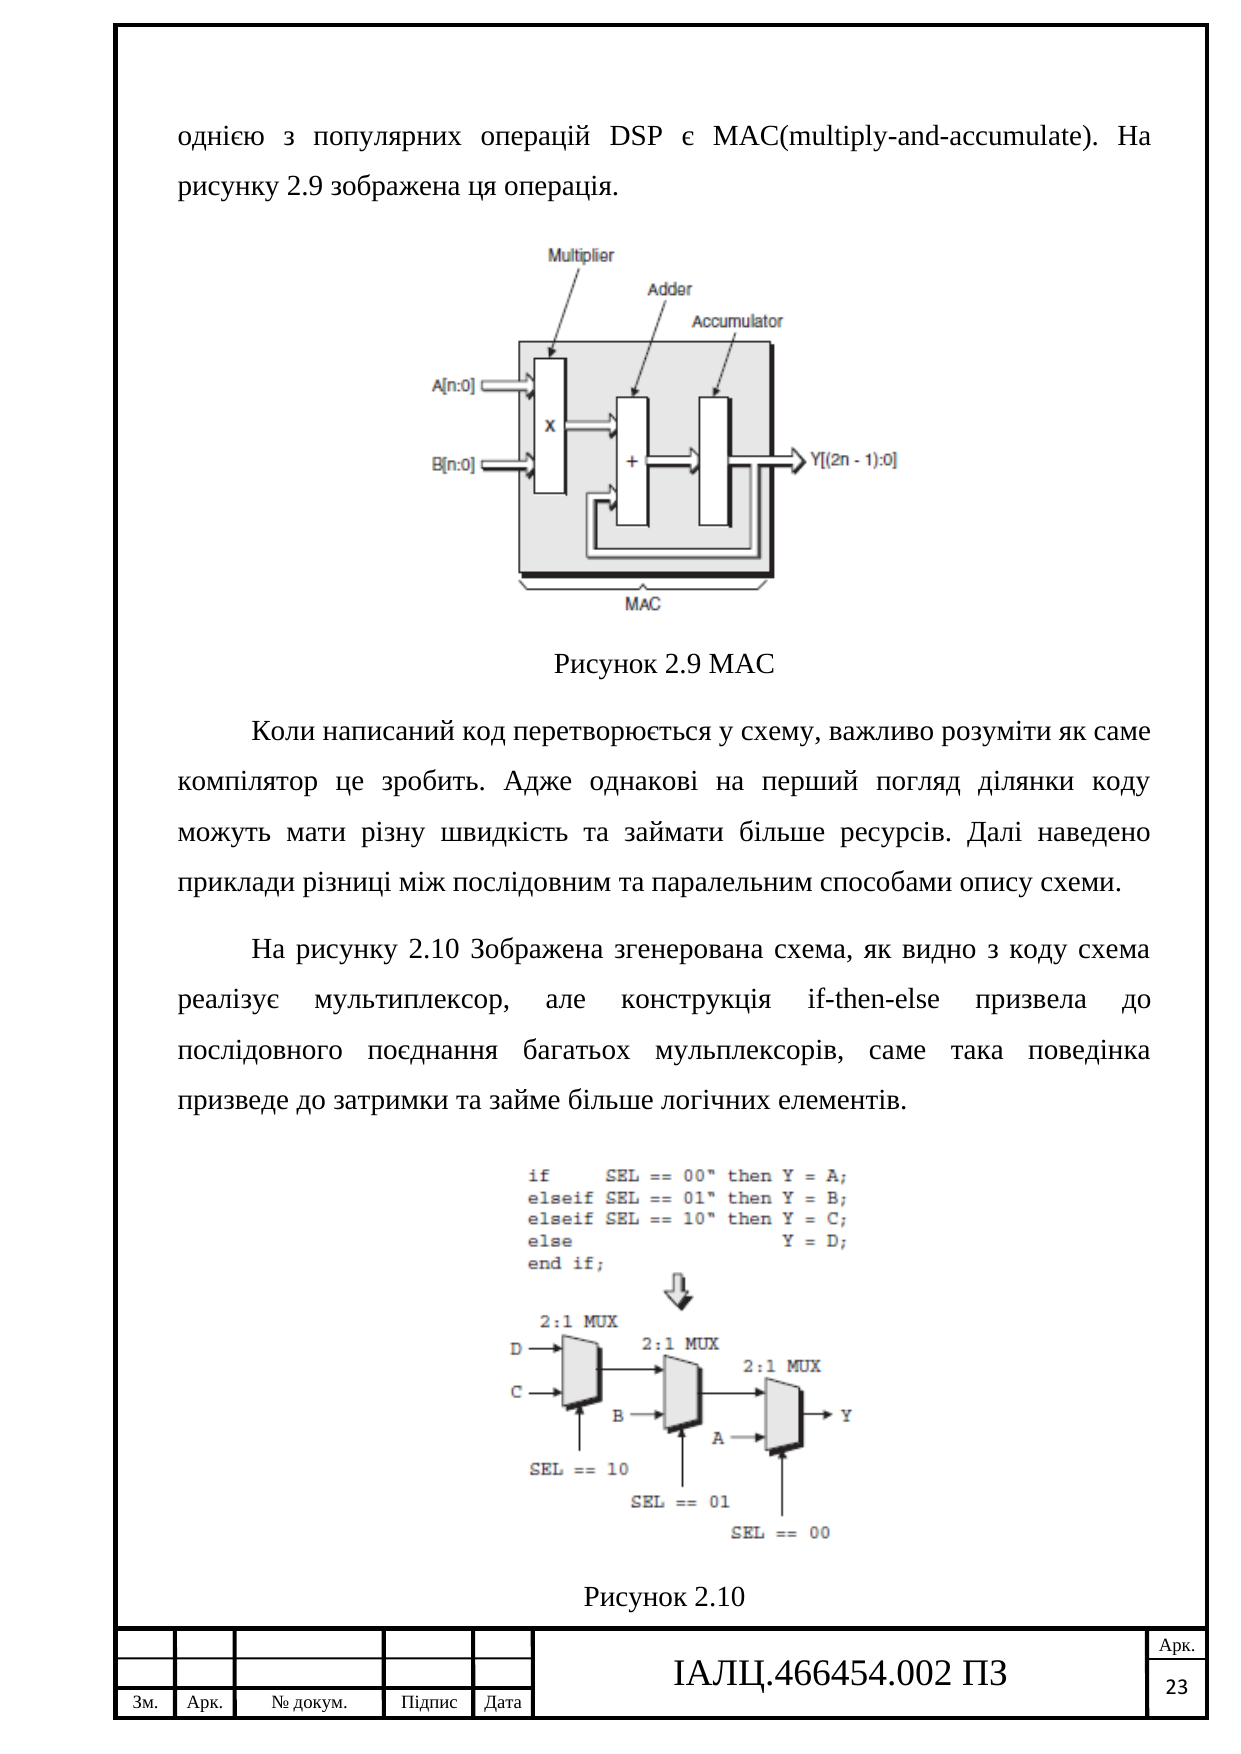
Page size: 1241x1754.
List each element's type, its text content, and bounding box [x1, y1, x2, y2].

text Коли написаний код перетворюється у схему, важливо розуміти як саме компілятор це зробить. Адже однакові на перший погляд ділянки коду можуть мати різну швидкість та займати більше ресурсів. Далі наведено приклади різниці між послідовним та паралельним способами опису схеми. [177, 713, 1152, 898]
picture [379, 235, 950, 616]
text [177, 118, 1152, 202]
text Рисунок 2.10 [177, 1579, 1152, 1613]
picture [361, 1149, 967, 1549]
text Рисунок 2.9 МАС [177, 646, 1152, 680]
text На рисунку 2.10 Зображена згенерована схема, як видно з коду схема реалізує мультиплексор, але конструкція if-then-else призвела до послідовного поєднання багатьох мульплексорів, саме така поведінка призведе до затримки та займе більше логічних елементів. [177, 931, 1152, 1116]
